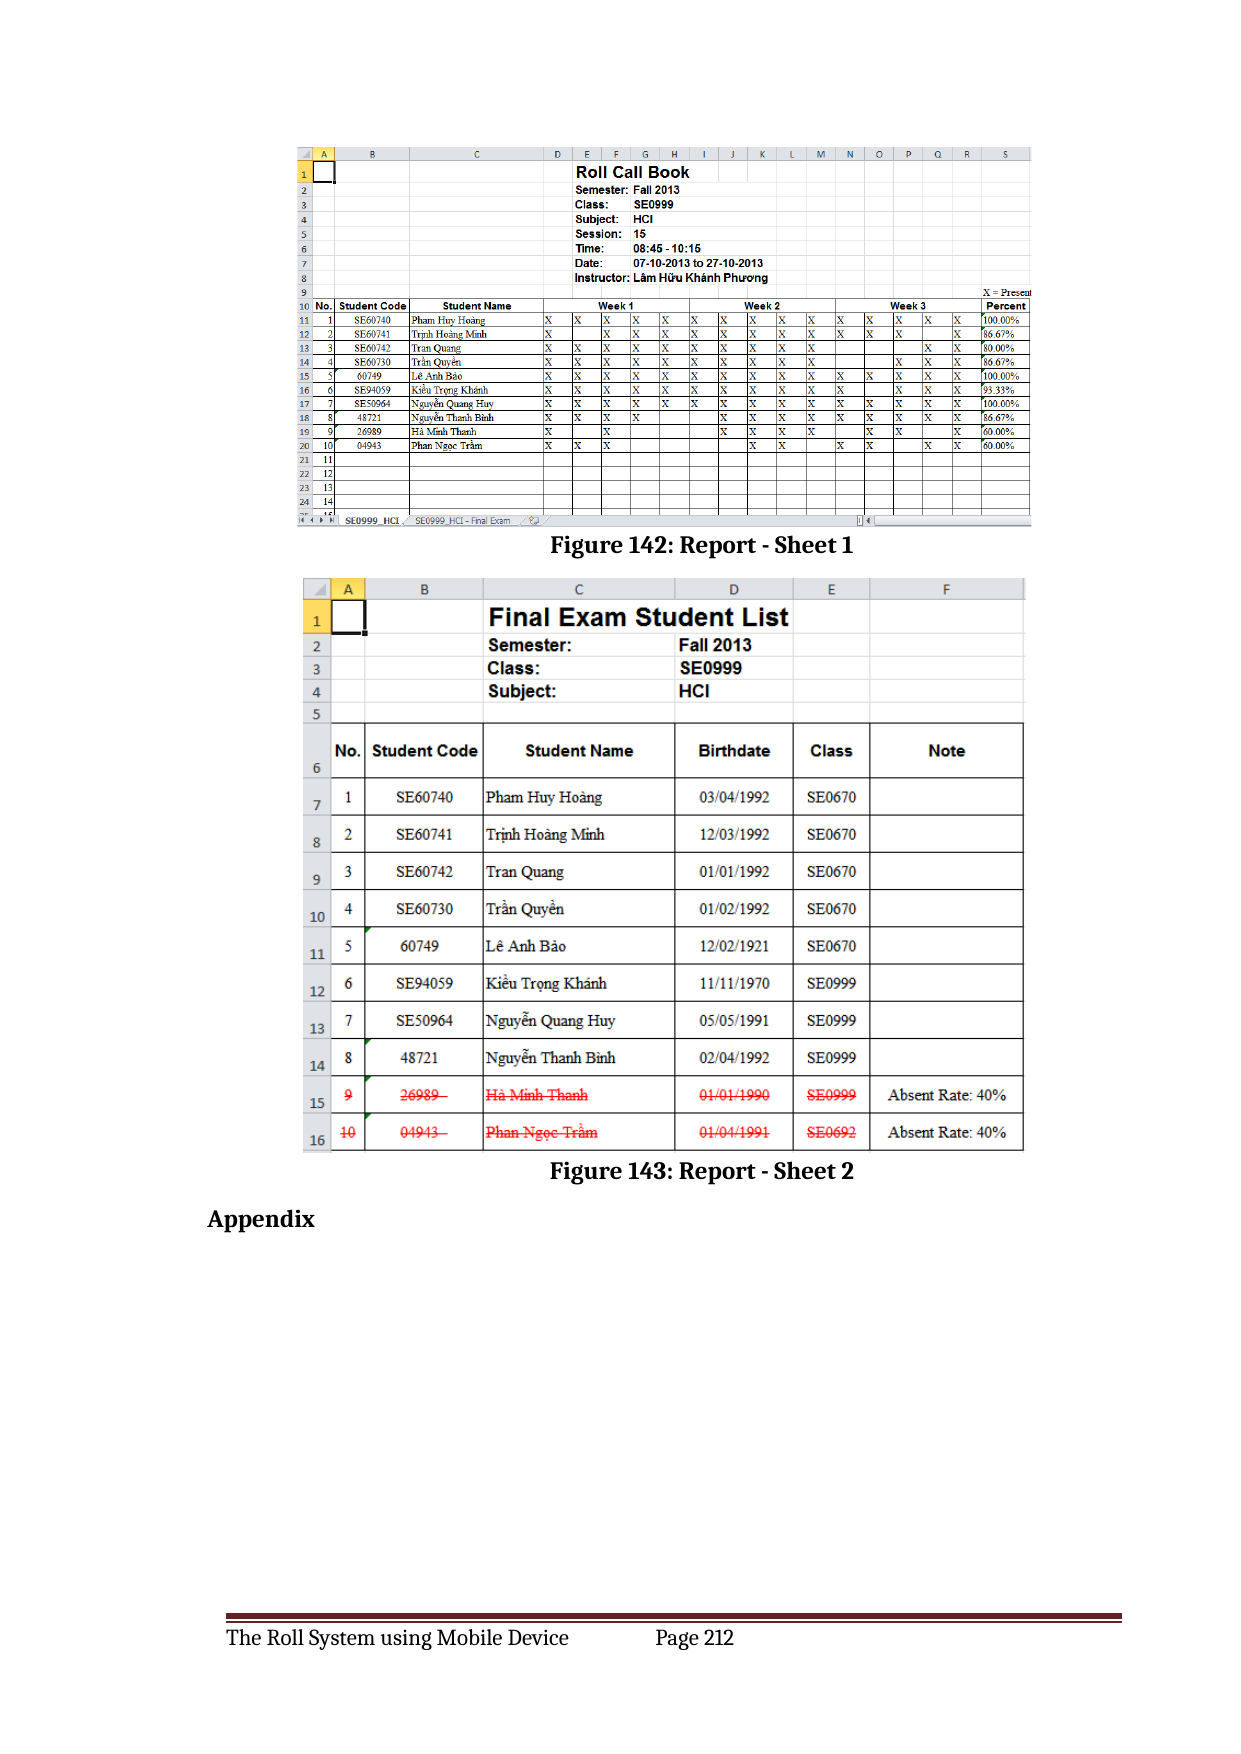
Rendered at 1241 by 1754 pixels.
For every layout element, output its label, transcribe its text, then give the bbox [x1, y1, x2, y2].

list Figure 143: Report - Sheet 2 [282, 1157, 1122, 1186]
text Appendix [207, 1205, 1122, 1233]
list Figure 142: Report - Sheet 1 [282, 531, 1122, 559]
picture [297, 147, 1032, 527]
picture [303, 578, 1026, 1153]
